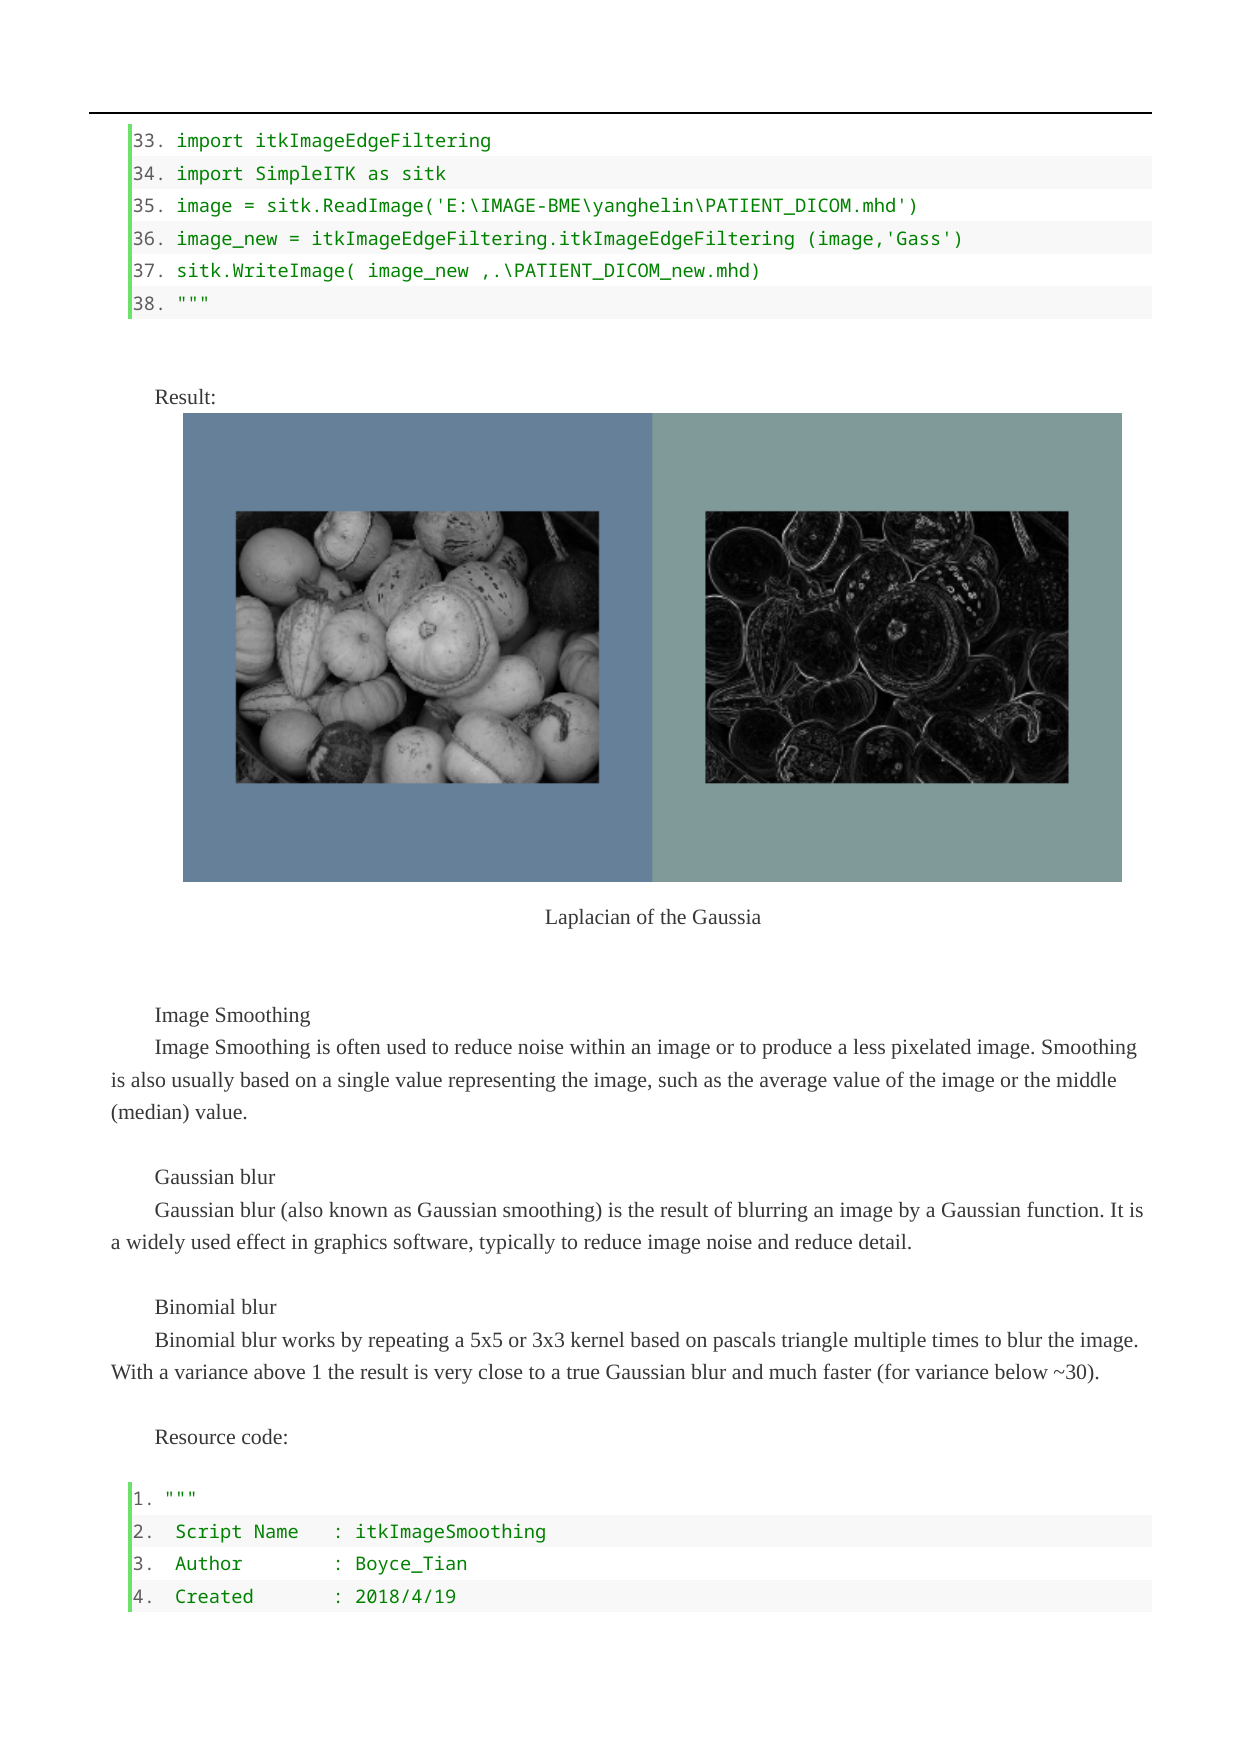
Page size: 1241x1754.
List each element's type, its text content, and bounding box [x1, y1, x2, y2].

picture [183, 413, 1122, 882]
text Resource code: [111, 1421, 1152, 1453]
list image_new = itkImageEdgeFiltering.itkImageEdgeFiltering (image,'Gass') [132, 221, 1152, 254]
text Binomial blur [111, 1291, 1152, 1323]
list import SimpleITK as sitk [132, 156, 1152, 189]
list """ [132, 286, 1152, 319]
text Gaussian blur (also known as Gaussian smoothing) is the result of blurring an image by a Gaussian function. It is a widely used effect in graphics software, typically to reduce image noise and reduce detail. [111, 1193, 1152, 1258]
list Author : Boyce_Tian [132, 1547, 1152, 1580]
text Laplacian of the Gaussia [111, 901, 1152, 933]
list image = sitk.ReadImage('E:\IMAGE-BME\yanghelin\PATIENT_DICOM.mhd') [132, 189, 1152, 221]
list import itkImageEdgeFiltering [132, 124, 1152, 156]
list Script Name : itkImageSmoothing [132, 1515, 1152, 1547]
text Gaussian blur [111, 1161, 1152, 1193]
text Image Smoothing is often used to reduce noise within an image or to produce a less pixelated image. Smoothing is also usually based on a single value representing the image, such as the average value of the image or the middle (median) value. [111, 1031, 1152, 1128]
text Image Smoothing [111, 998, 1152, 1031]
list """ [132, 1482, 1152, 1515]
text Binomial blur works by repeating a 5x5 or 3x3 kernel based on pascals triangle multiple times to blur the image. With a variance above 1 the result is very close to a true Gaussian blur and much faster (for variance below ~30). [111, 1323, 1152, 1388]
text Result: [111, 381, 1152, 413]
list Created : 2018/4/19 [132, 1580, 1152, 1612]
list sitk.WriteImage( image_new ,.\PATIENT_DICOM_new.mhd) [132, 254, 1152, 286]
